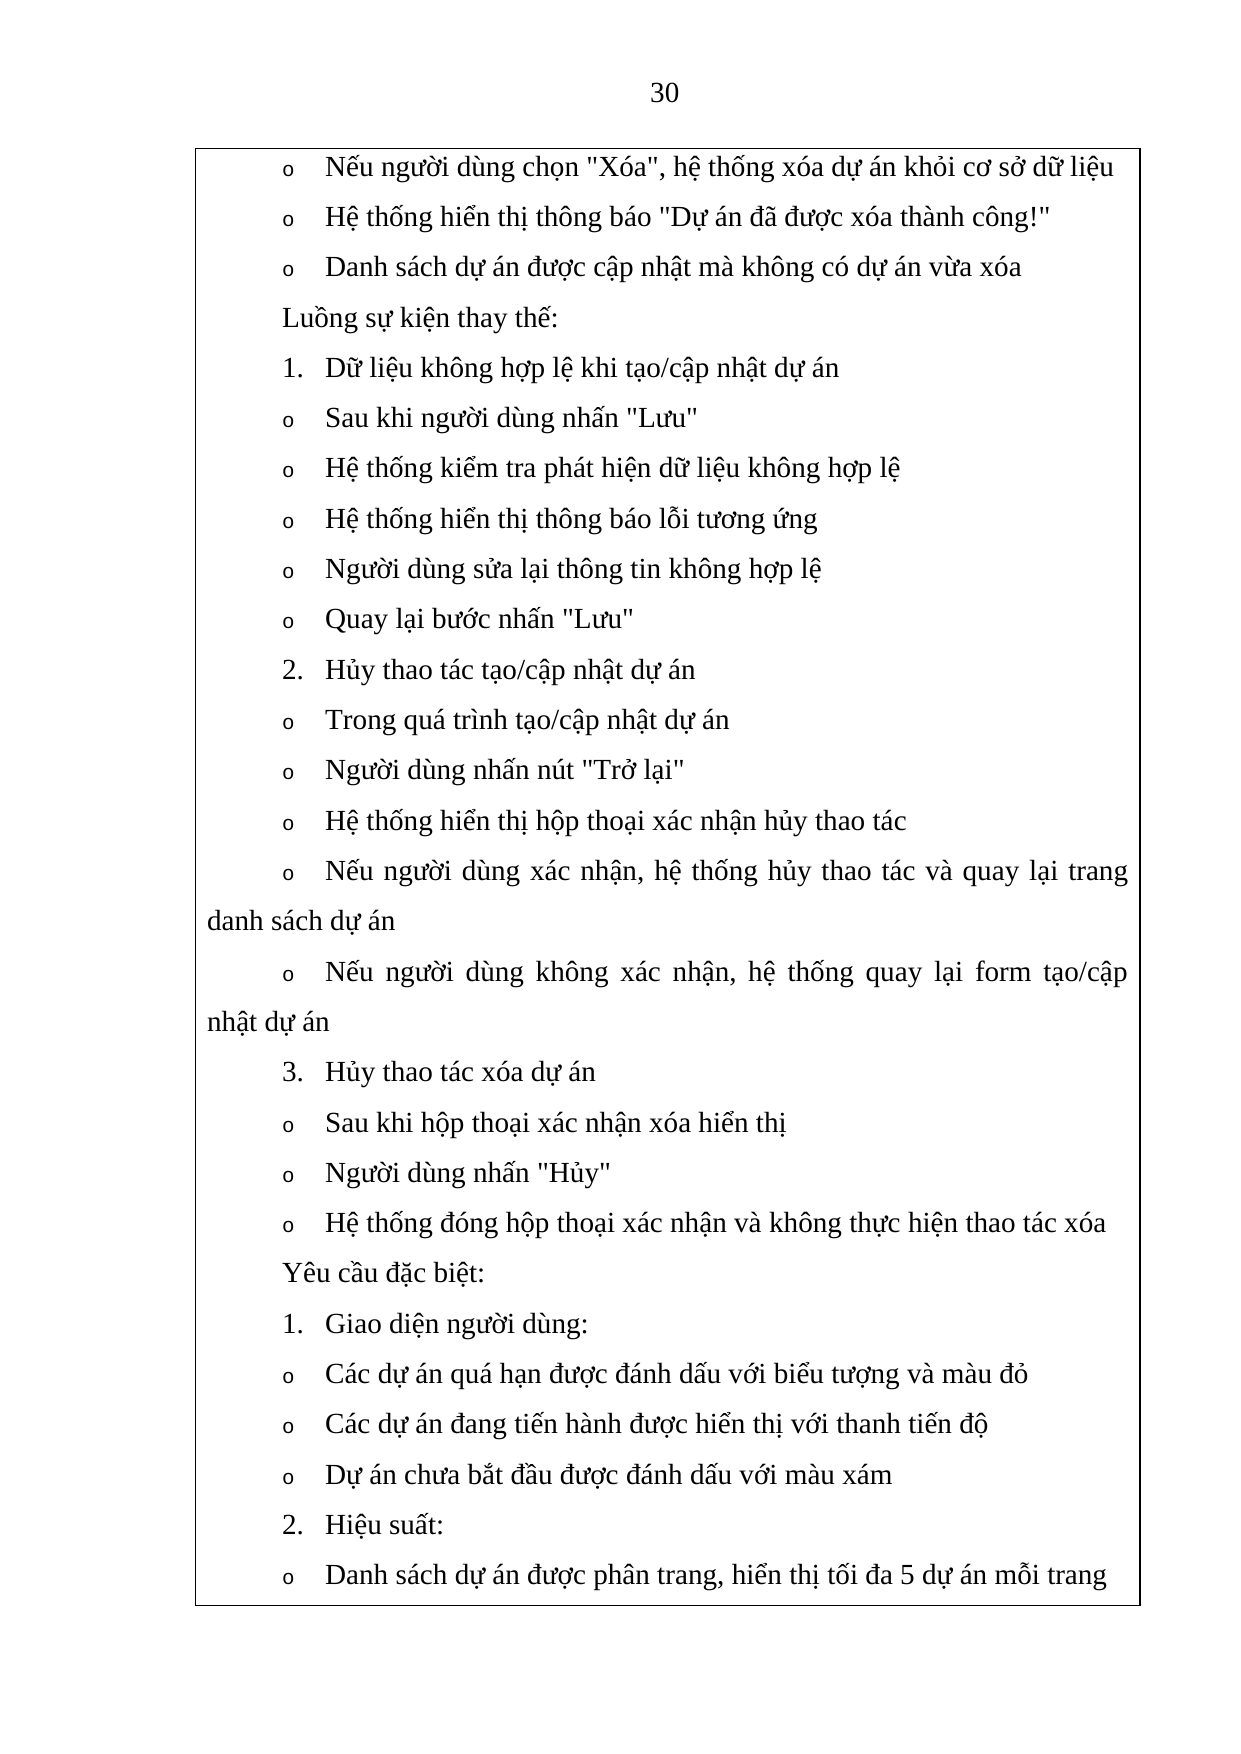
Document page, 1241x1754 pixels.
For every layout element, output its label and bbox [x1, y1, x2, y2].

table_header [196, 149, 1139, 1605]
